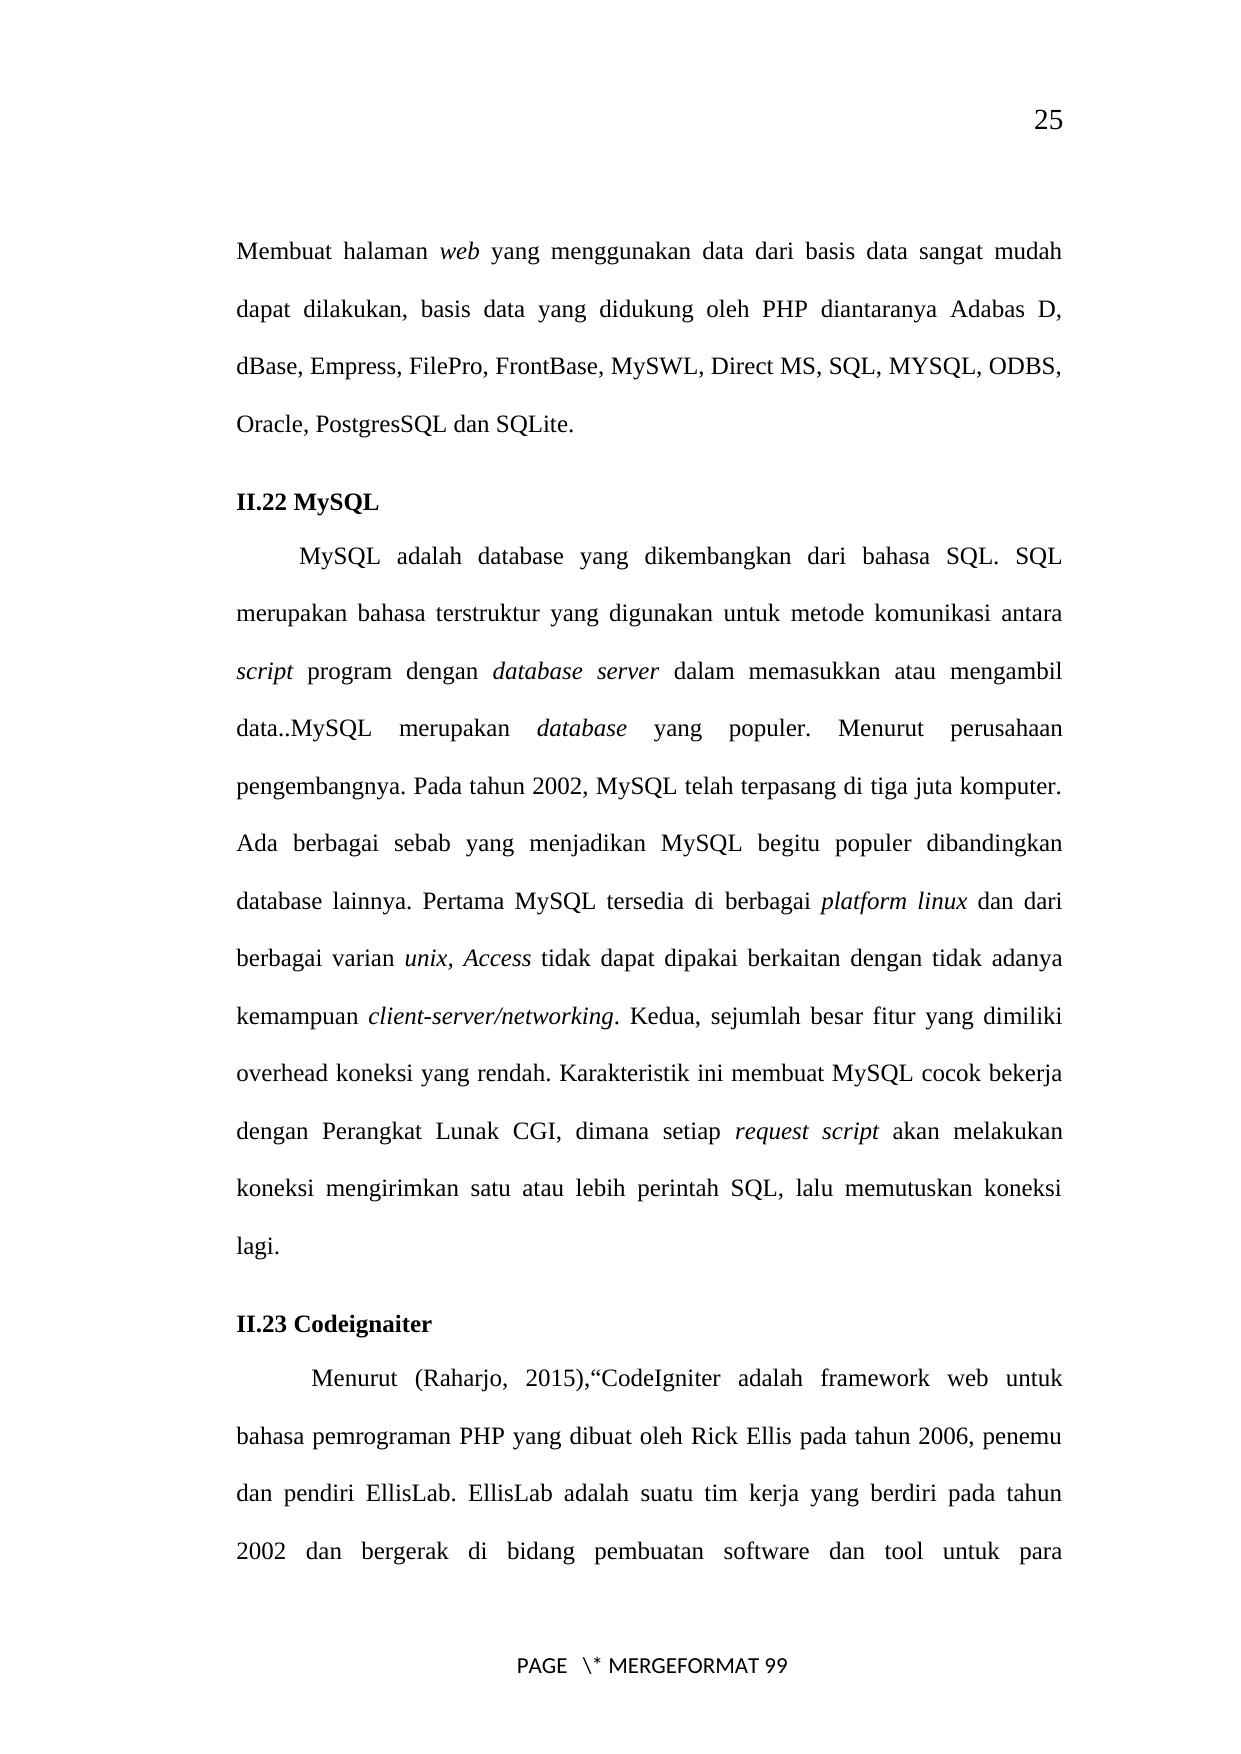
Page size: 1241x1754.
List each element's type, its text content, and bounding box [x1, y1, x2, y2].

text MySQL adalah database yang dikembangkan dari bahasa SQL. SQL merupakan bahasa terstruktur yang digunakan untuk metode komunikasi antara script program dengan database server dalam memasukkan atau mengambil data..MySQL merupakan database yang populer. Menurut perusahaan pengembangnya. Pada tahun 2002, MySQL telah terpasang di tiga juta komputer. Ada berbagai sebab yang menjadikan MySQL begitu populer dibandingkan database lainnya. Pertama MySQL tersedia di berbagai platform linux dan dari berbagai varian unix, Access tidak dapat dipakai berkaitan dengan tidak adanya kemampuan client-server/networking. Kedua, sejumlah besar fitur yang dimiliki overhead koneksi yang rendah. Karakteristik ini membuat MySQL cocok bekerja dengan Perangkat Lunak CGI, dimana setiap request script akan melakukan koneksi mengirimkan satu atau lebih perintah SQL, lalu memutuskan koneksi lagi. [236, 541, 1063, 1259]
subtitle Codeignaiter [236, 1309, 1063, 1338]
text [236, 1363, 1063, 1564]
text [236, 236, 1063, 437]
subtitle MySQL [236, 487, 1063, 516]
